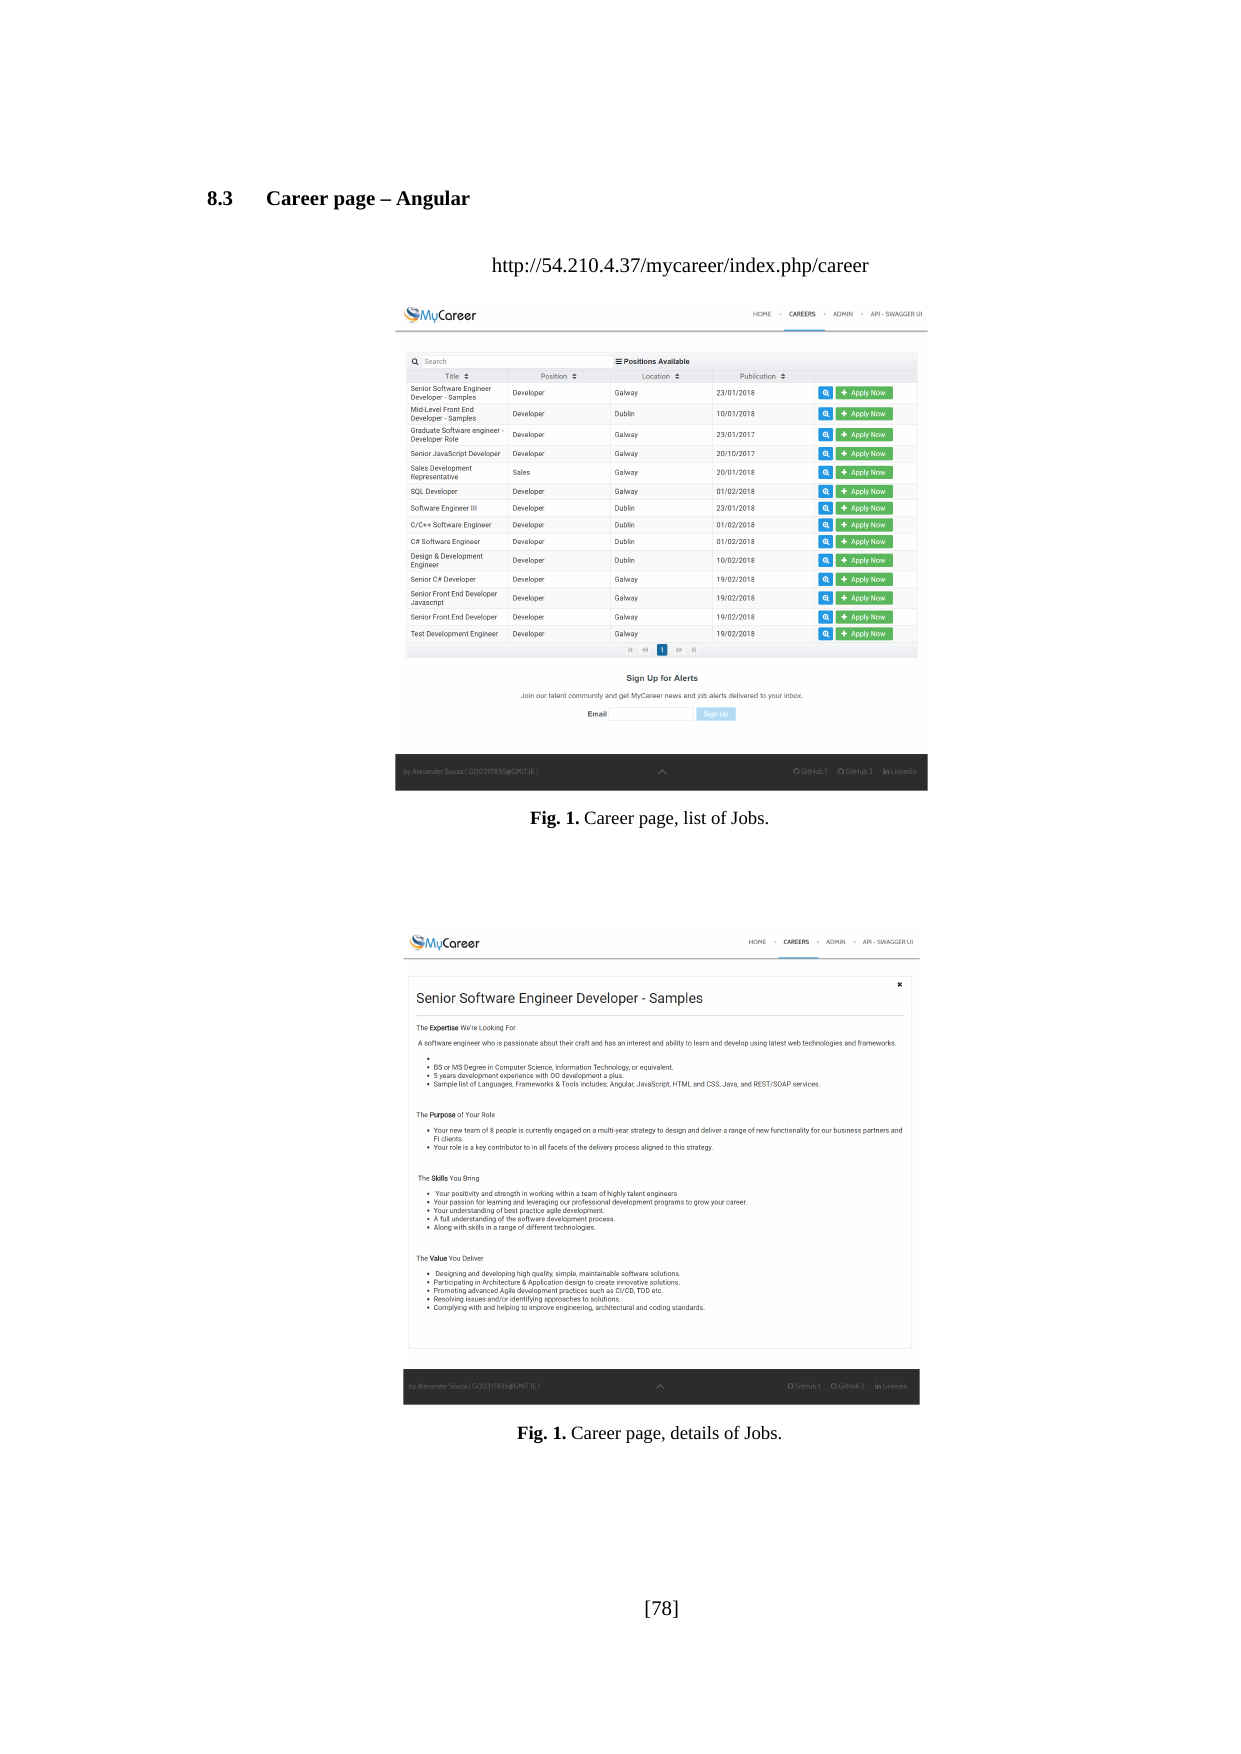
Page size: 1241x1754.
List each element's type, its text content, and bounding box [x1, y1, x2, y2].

text Fig. 96. Career page, list of Jobs. [207, 806, 1092, 829]
text Fig. 97. Career page, details of Jobs. [207, 1421, 1092, 1444]
text http://54.210.4.37/mycareer/index.php/career [268, 252, 1092, 277]
picture [395, 301, 928, 794]
picture [403, 928, 920, 1409]
subtitle Career page – Angular [207, 185, 1092, 210]
